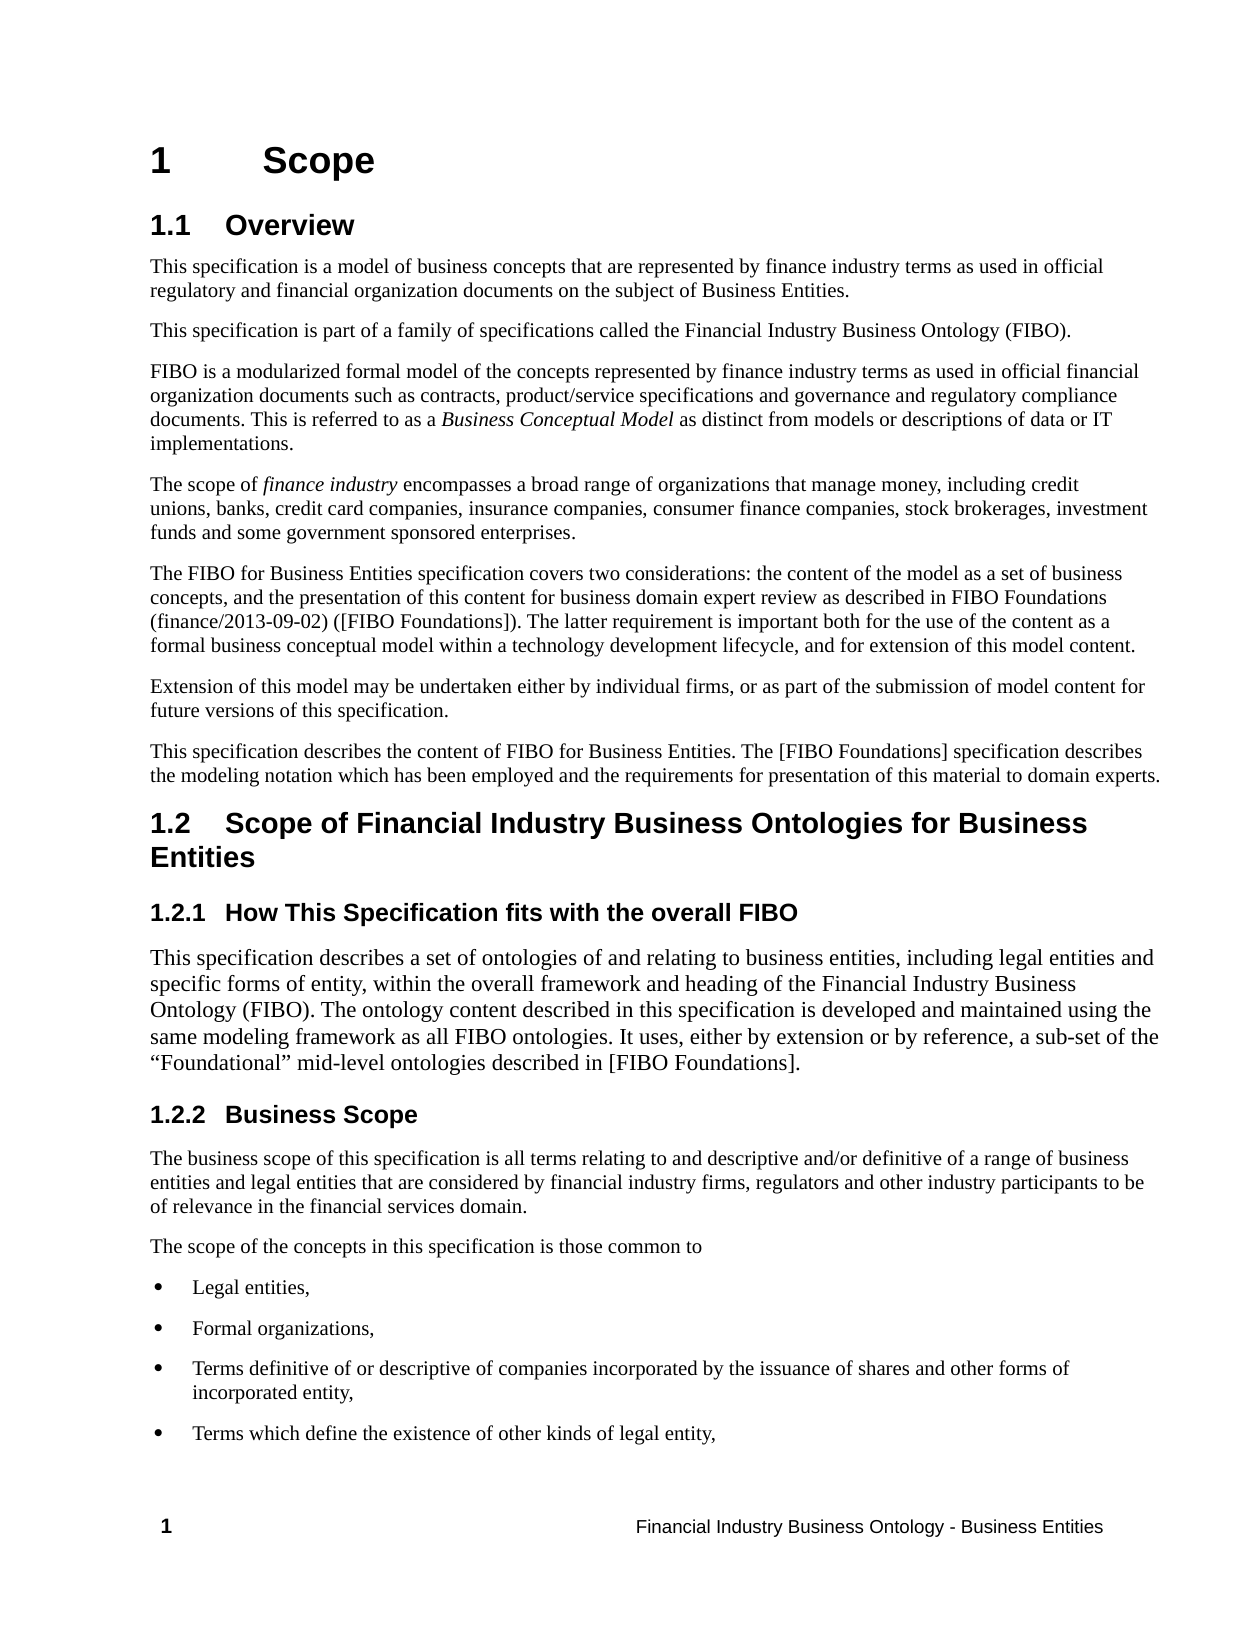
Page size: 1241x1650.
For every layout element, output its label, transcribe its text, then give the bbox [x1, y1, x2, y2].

text The scope of finance industry encompasses a broad range of organizations that manage money, including credit unions, banks, credit card companies, insurance companies, consumer finance companies, stock brokerages, investment funds and some government sponsored enterprises. [150, 472, 1165, 544]
list Terms definitive of or descriptive of companies incorporated by the issuance of shares and other forms of incorporated entity, [154, 1356, 1165, 1404]
list Formal organizations, [154, 1315, 1165, 1339]
text This specification is a model of business concepts that are represented by finance industry terms as used in official regulatory and financial organization documents on the subject of Business Entities. [150, 254, 1165, 302]
text This specification describes a set of ontologies of and relating to business entities, including legal entities and specific forms of entity, within the overall framework and heading of the Financial Industry Business Ontology (FIBO). The ontology content described in this specification is developed and maintained using the same modeling framework as all FIBO ontologies. It uses, either by extension or by reference, a sub-set of the “Foundational” mid-level ontologies described in [FIBO Foundations]. [150, 944, 1165, 1076]
text This specification is part of a family of specifications called the Financial Industry Business Ontology (FIBO). [150, 318, 1165, 342]
list Terms which define the existence of other kinds of legal entity, [154, 1421, 1165, 1444]
text FIBO is a modularized formal model of the concepts represented by finance industry terms as used in official financial organization documents such as contracts, product/service specifications and governance and regulatory compliance documents. This is referred to as a Business Conceptual Model as distinct from models or descriptions of data or IT implementations. [150, 359, 1165, 455]
subtitle 1.2.1 How This Specification fits with the overall FIBO [150, 898, 1165, 927]
text The business scope of this specification is all terms relating to and descriptive and/or definitive of a range of business entities and legal entities that are considered by financial industry firms, regulators and other industry participants to be of relevance in the financial services domain. [150, 1146, 1165, 1218]
text The scope of the concepts in this specification is those common to [150, 1234, 1165, 1258]
text Extension of this model may be undertaken either by individual firms, or as part of the submission of model content for future versions of this specification. [150, 674, 1165, 722]
subtitle Scope [150, 138, 1165, 181]
text The FIBO for Business Entities specification covers two considerations: the content of the model as a set of business concepts, and the presentation of this content for business domain expert review as described in FIBO Foundations (finance/2013-09-02) ([FIBO Foundations]). The latter requirement is important both for the use of the content as a formal business conceptual model within a technology development lifecycle, and for extension of this model content. [150, 561, 1165, 657]
subtitle 1.2.2 Business Scope [150, 1101, 1165, 1129]
subtitle 1.2 Scope of Financial Industry Business Ontologies for Business Entities [150, 806, 1165, 873]
text This specification describes the content of FIBO for Business Entities. The [FIBO Foundations] specification describes the modeling notation which has been employed and the requirements for presentation of this material to domain experts. [150, 739, 1165, 787]
list Legal entities, [154, 1275, 1165, 1299]
subtitle 1.1 Overview [150, 208, 1165, 242]
